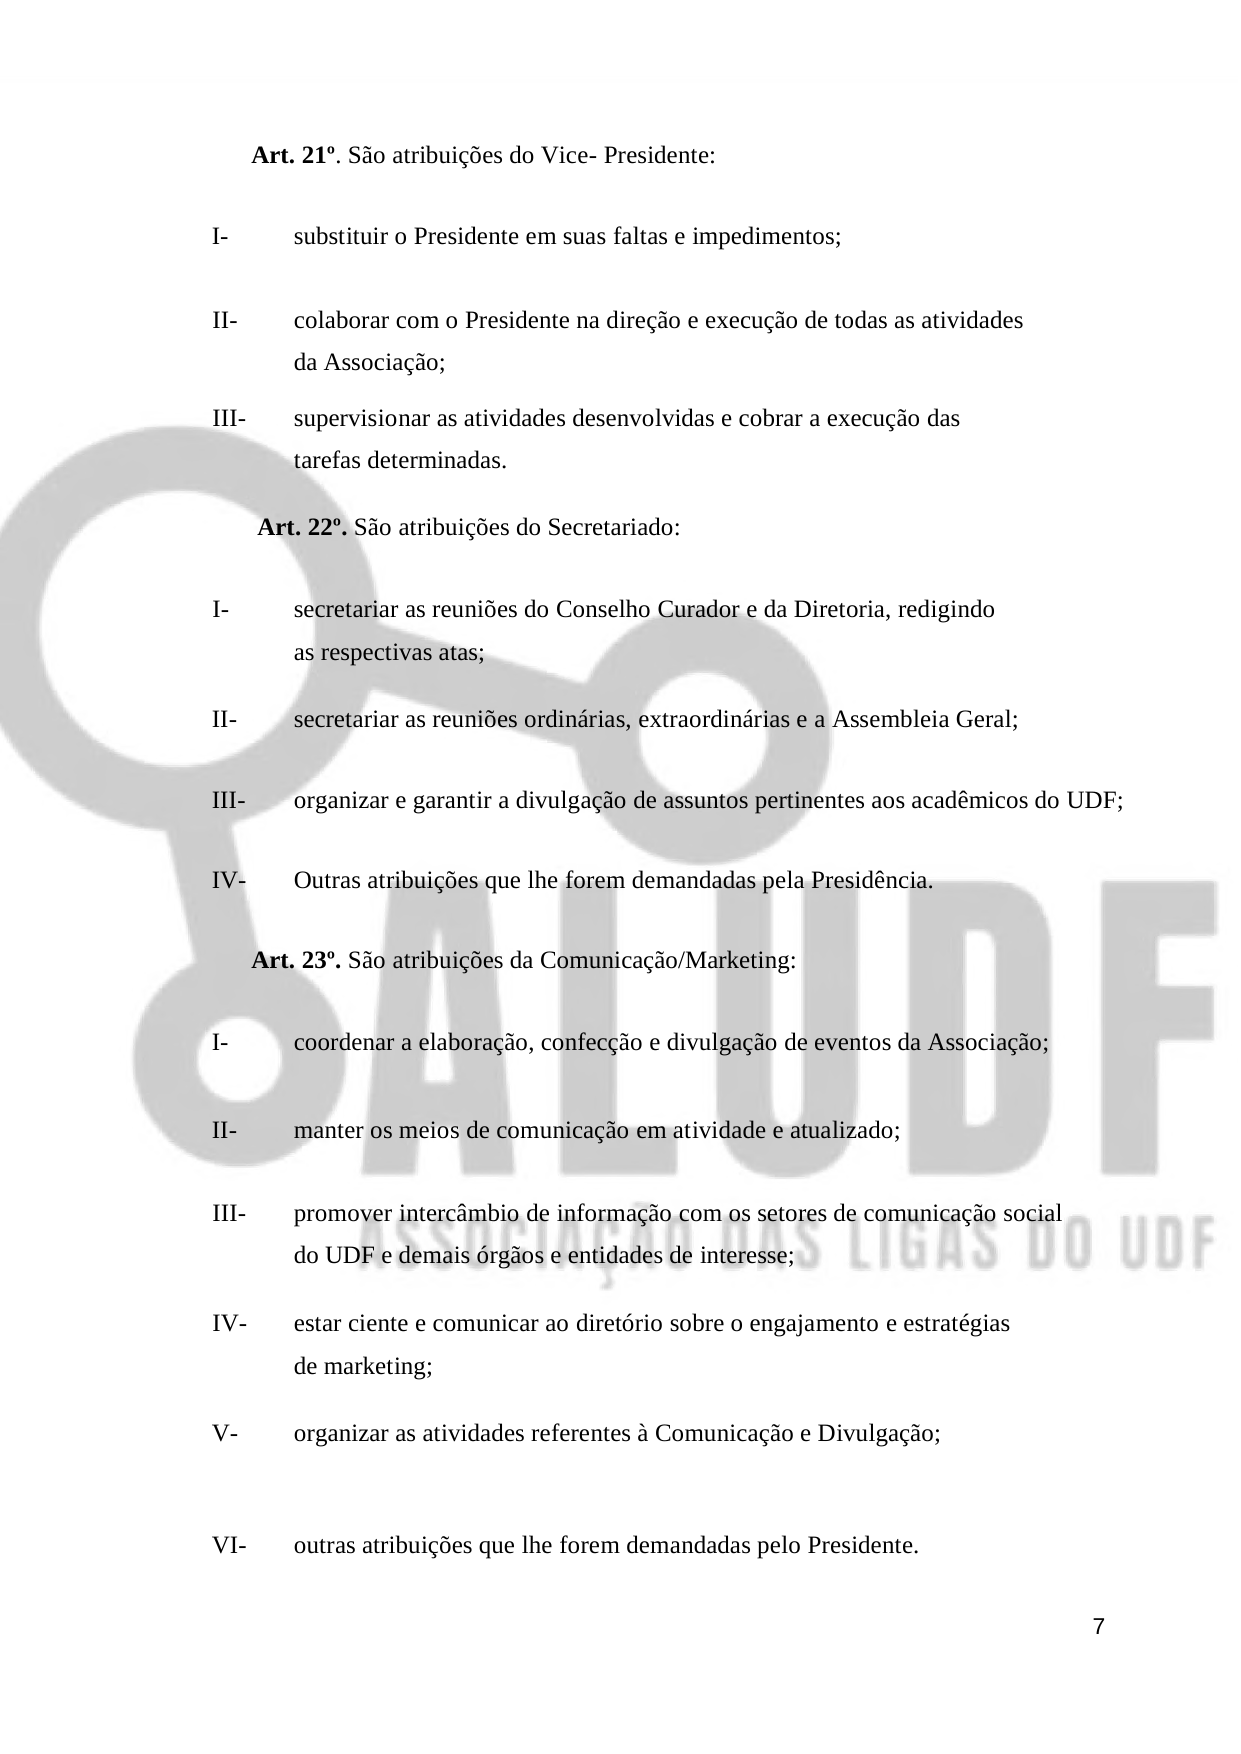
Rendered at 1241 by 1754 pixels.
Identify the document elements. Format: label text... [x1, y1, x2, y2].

text Art. 22º. São atribuições do Secretariado: [257, 512, 1154, 541]
text II- secretariar as reuniões ordinárias, extraordinárias e a Assembleia Geral; [212, 704, 1154, 733]
text III- organizar e garantir a divulgação de assuntos pertinentes aos acadêmicos do UDF; [212, 785, 1154, 813]
text 7 [1092, 1613, 1154, 1639]
text VI- outras atribuições que lhe forem demandadas pelo Presidente. [212, 1530, 1154, 1559]
text I- substituir o Presidente em suas faltas e impedimentos; [212, 221, 1154, 250]
text II- colaborar com o Presidente na direção e execução de todas as atividades da Associação; [212, 305, 1051, 376]
text II- manter os meios de comunicação em atividade e atualizado; [212, 1115, 1154, 1143]
text IV- Outras atribuições que lhe forem demandadas pela Presidência. [212, 865, 1154, 894]
text Art. 23º. São atribuições da Comunicação/Marketing: [251, 945, 1154, 974]
text I- secretariar as reuniões do Conselho Curador e da Diretoria, redigindo as respectivas atas; [212, 594, 1020, 666]
text Art. 21º. São atribuições do Vice- Presidente: [251, 140, 1154, 168]
text V- organizar as atividades referentes à Comunicação e Divulgação; [212, 1418, 1154, 1447]
picture [0, 76, 1238, 1719]
text I- coordenar a elaboração, confecção e divulgação de eventos da Associação; [212, 1027, 1154, 1056]
text III- supervisionar as atividades desenvolvidas e cobrar a execução das tarefas determinadas. [212, 403, 1032, 473]
text IV- estar ciente e comunicar ao diretório sobre o engajamento e estratégias de marketing; [212, 1308, 1035, 1380]
text III- promover intercâmbio de informação com os setores de comunicação social do UDF e demais órgãos e entidades de interesse; [212, 1198, 1088, 1269]
